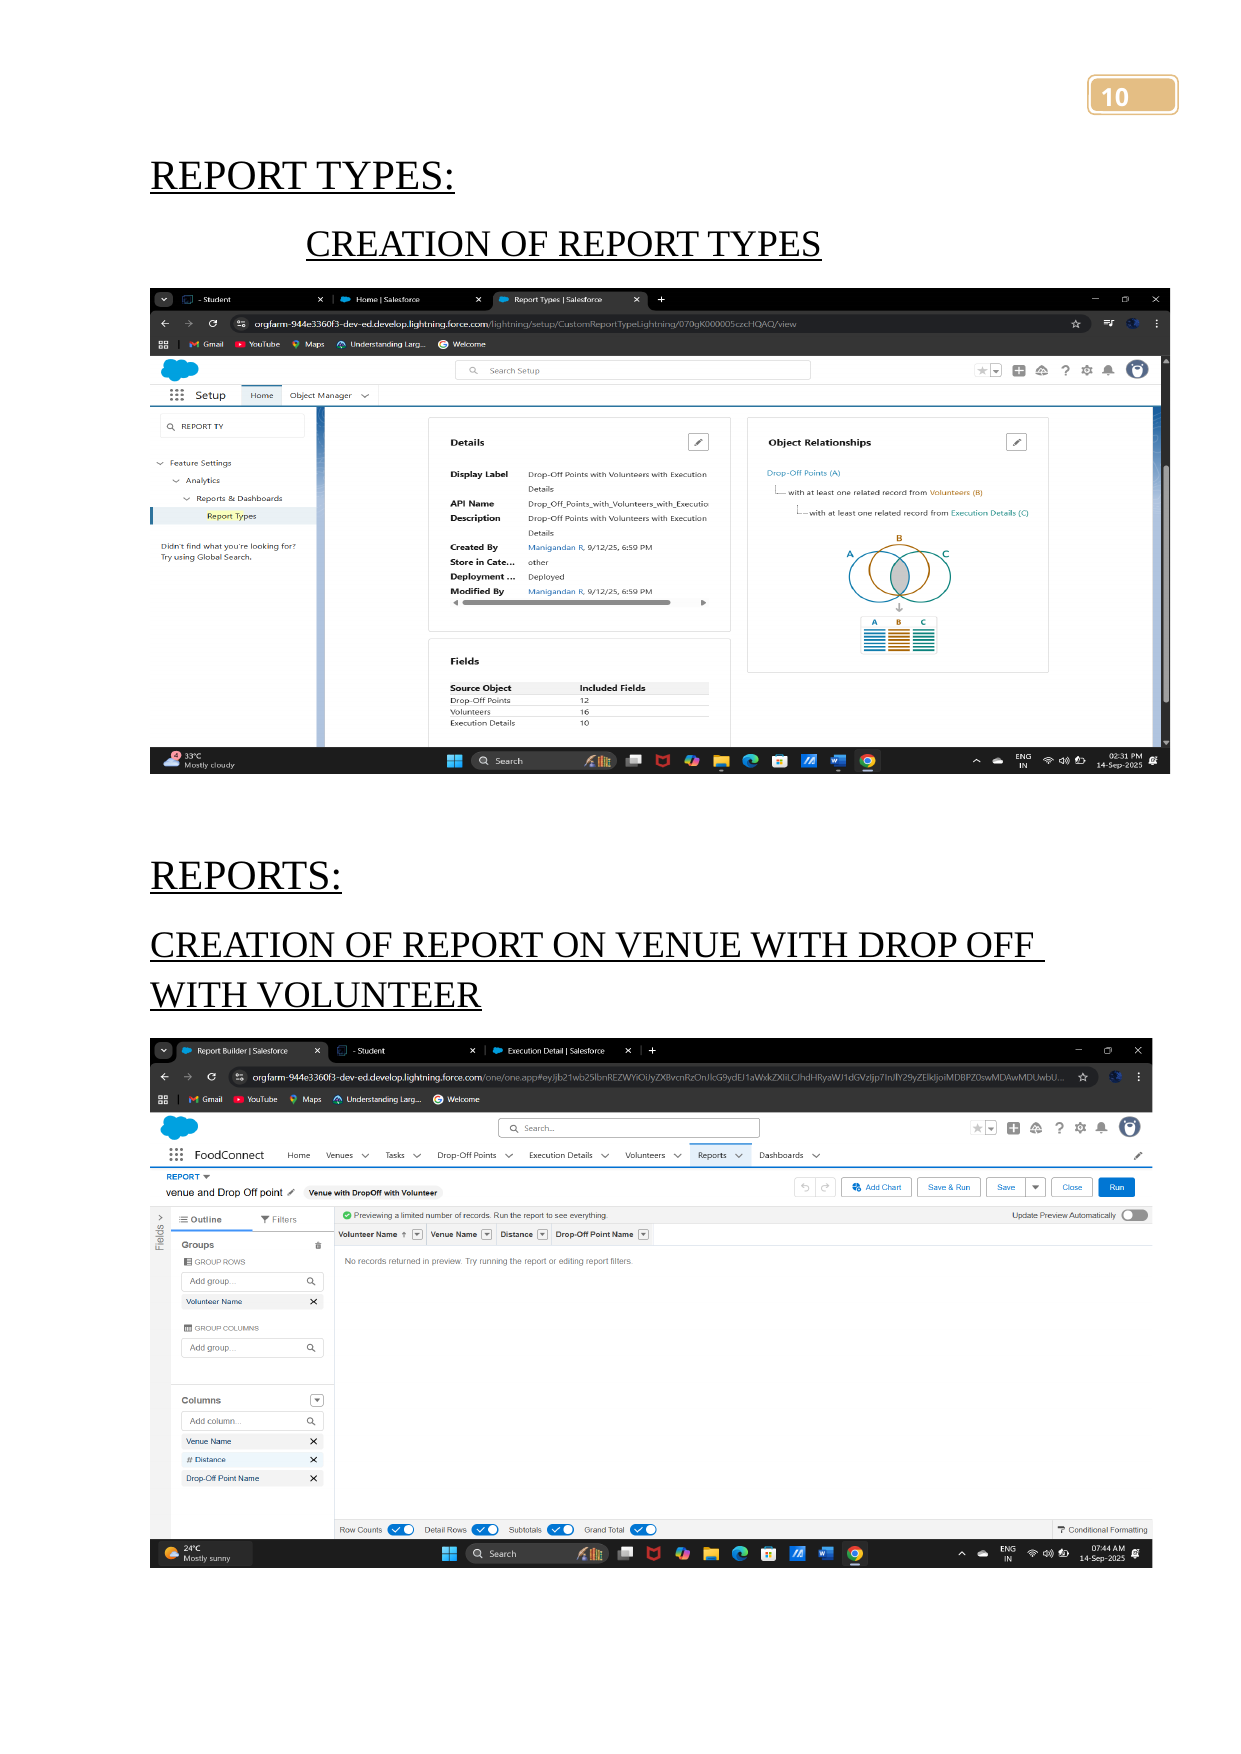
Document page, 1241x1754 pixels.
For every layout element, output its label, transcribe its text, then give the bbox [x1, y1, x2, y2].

text REPORTS: [150, 851, 1090, 899]
text REPORT TYPES: [150, 150, 1090, 198]
text CREATION OF REPORT ON VENUE WITH DROP OFF WITH VOLUNTEER [150, 922, 1090, 1015]
list CREATION OF REPORT TYPES [306, 222, 1090, 265]
picture [150, 288, 1171, 774]
picture [150, 1038, 1153, 1568]
